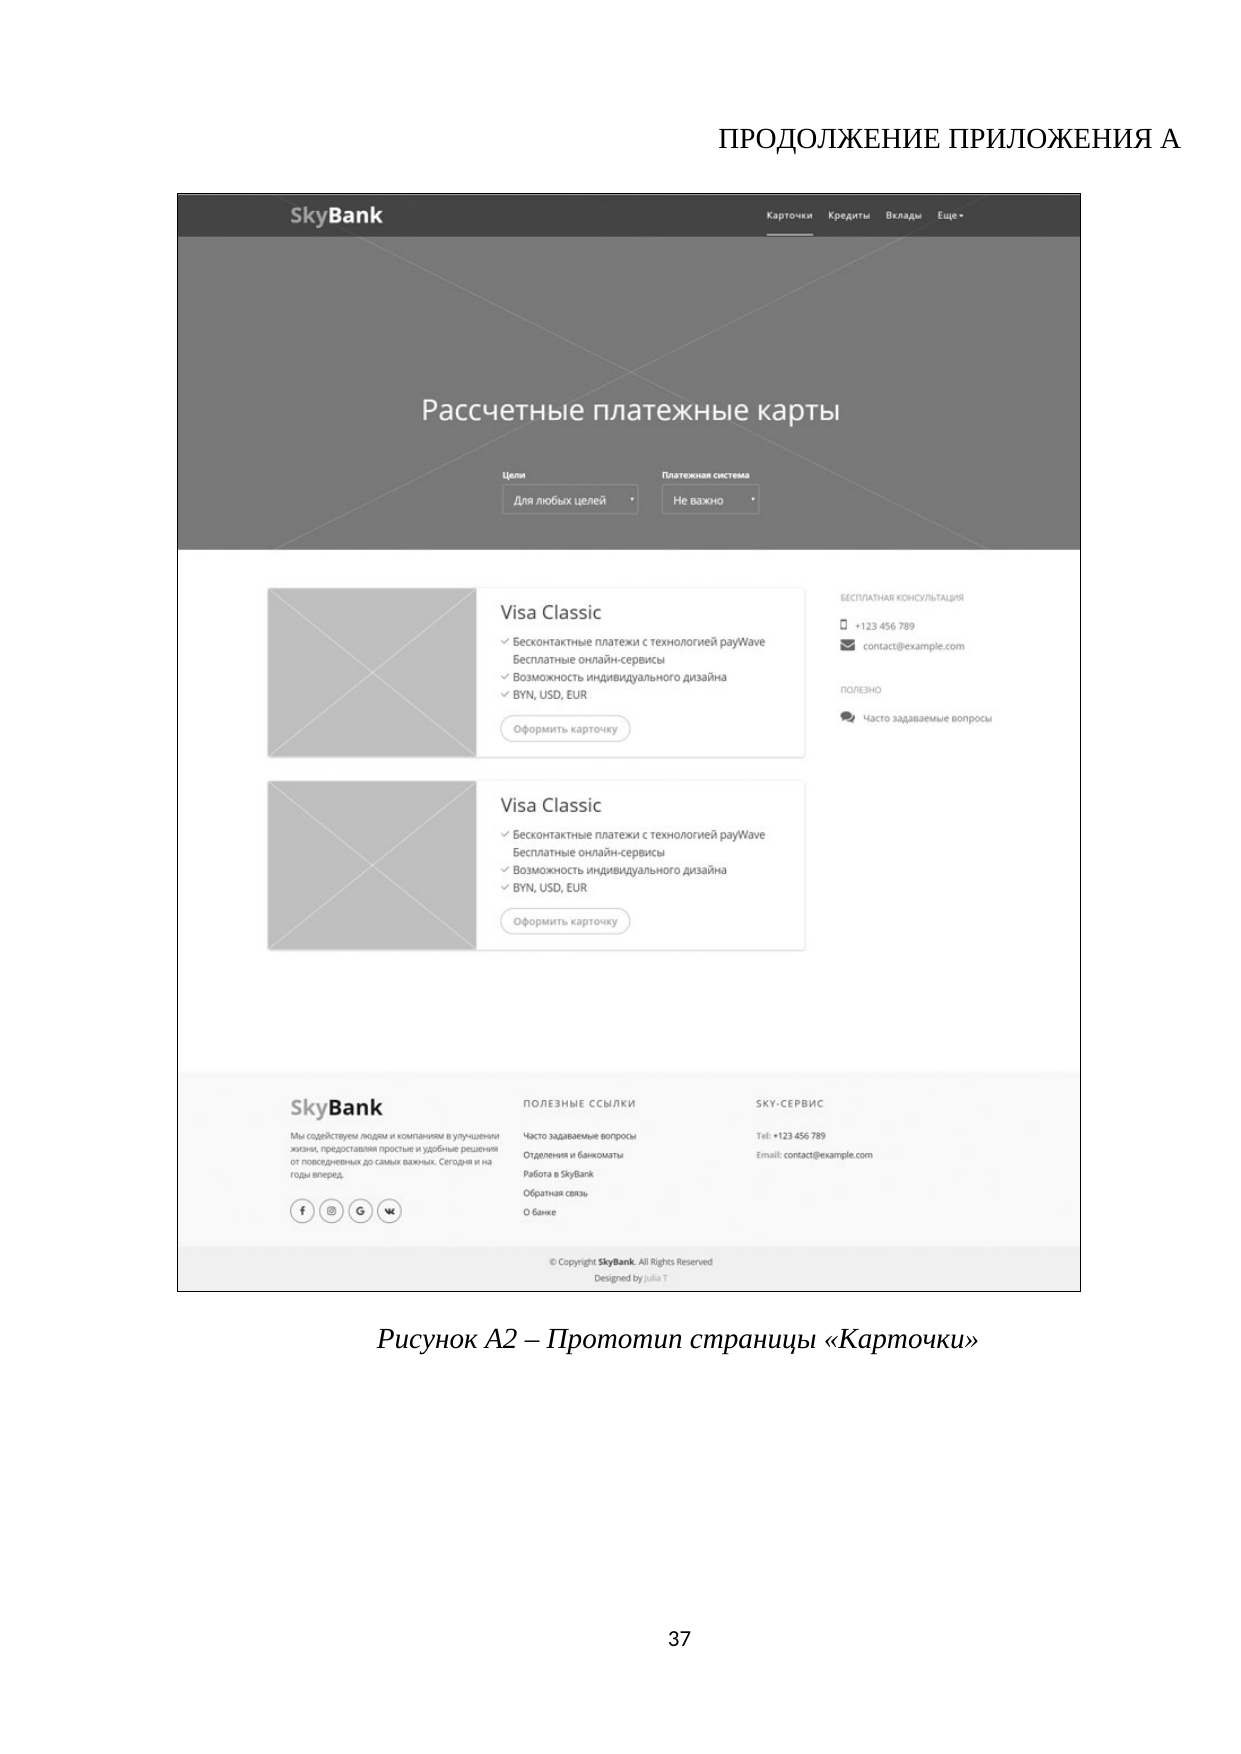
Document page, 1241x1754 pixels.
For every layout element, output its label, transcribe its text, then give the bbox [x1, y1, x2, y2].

text ПРОДОЛЖЕНИЕ ПРИЛОЖЕНИЯ А [177, 118, 1181, 156]
text Рисунок A2 – Прототип страницы «Карточки» [177, 1318, 1181, 1356]
picture [178, 194, 1080, 1291]
